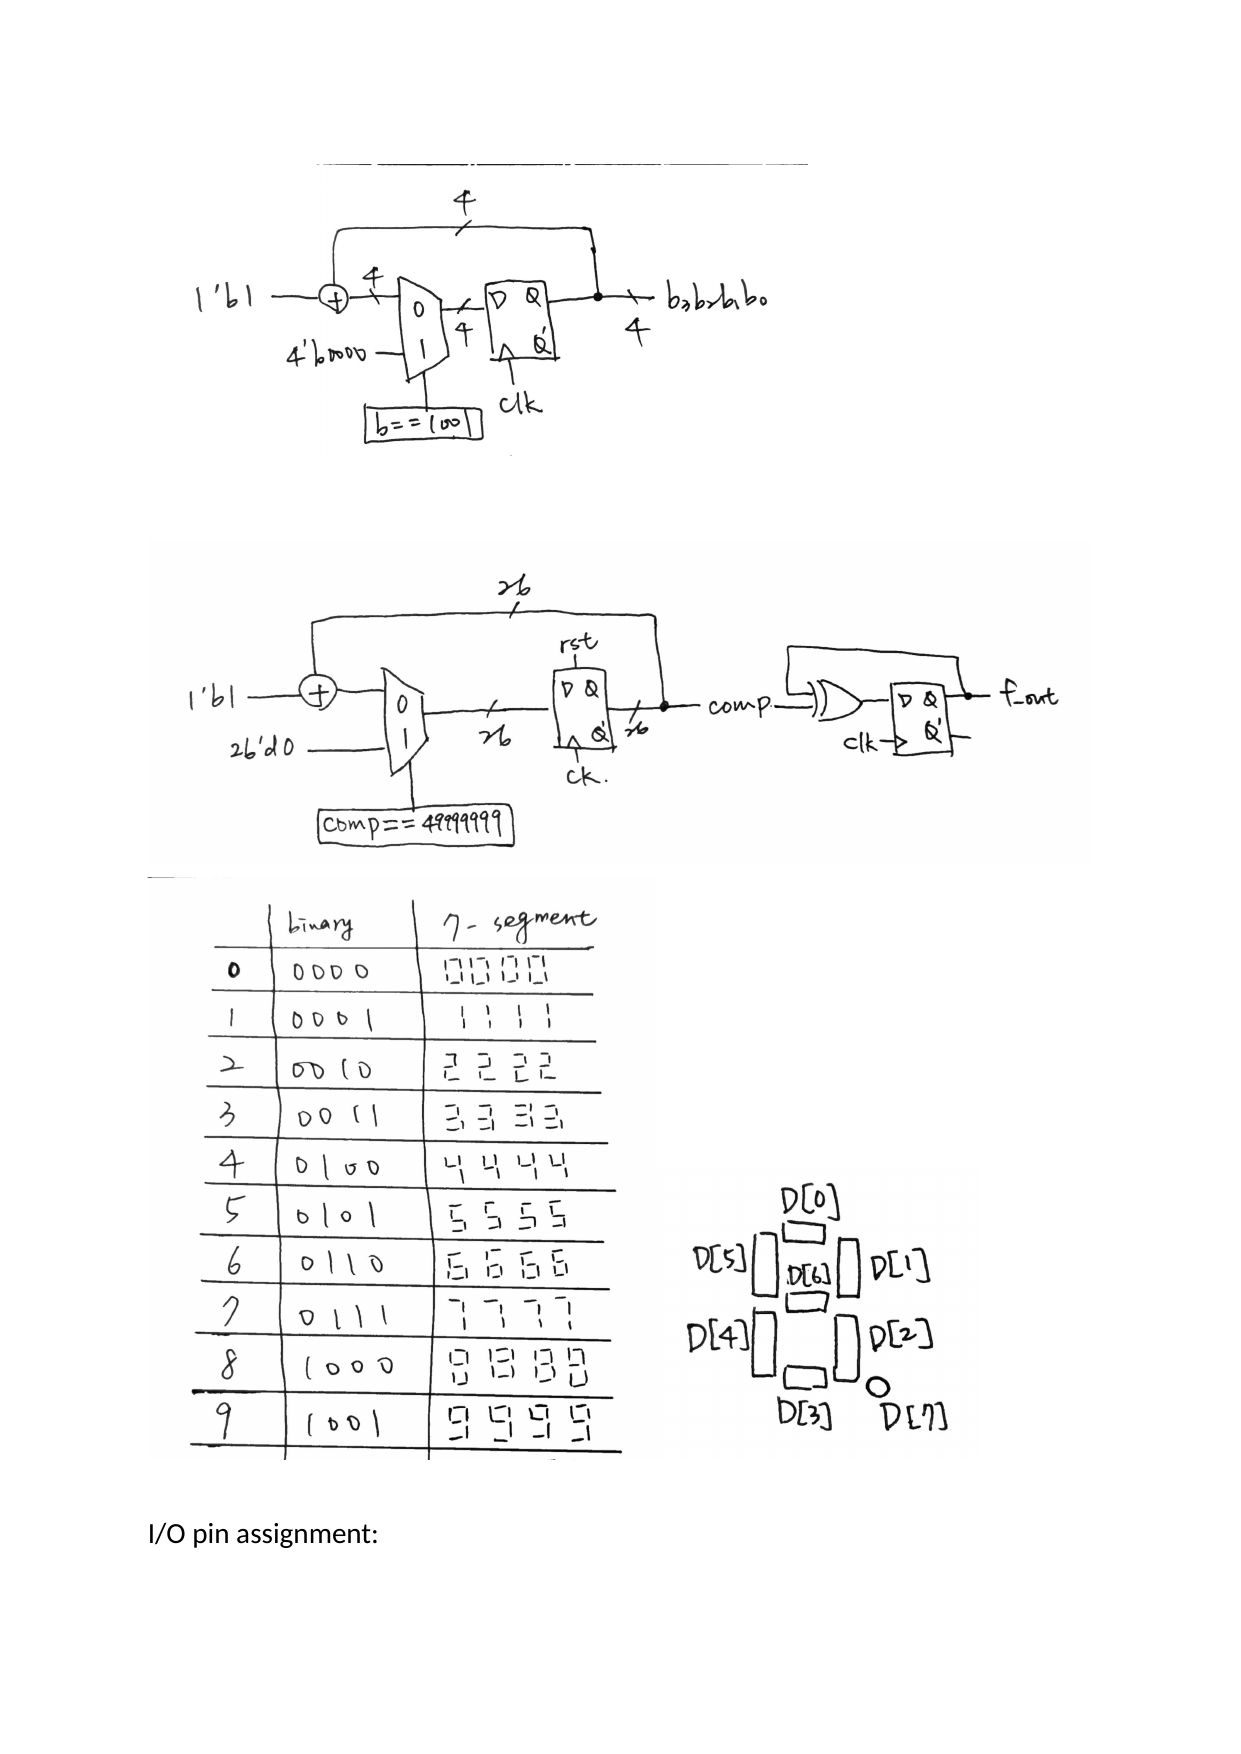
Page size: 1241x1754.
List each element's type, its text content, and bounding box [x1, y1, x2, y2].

picture [147, 164, 808, 460]
text I/O pin assignment: [148, 1514, 1092, 1552]
picture [147, 539, 1093, 863]
picture [147, 877, 980, 1460]
